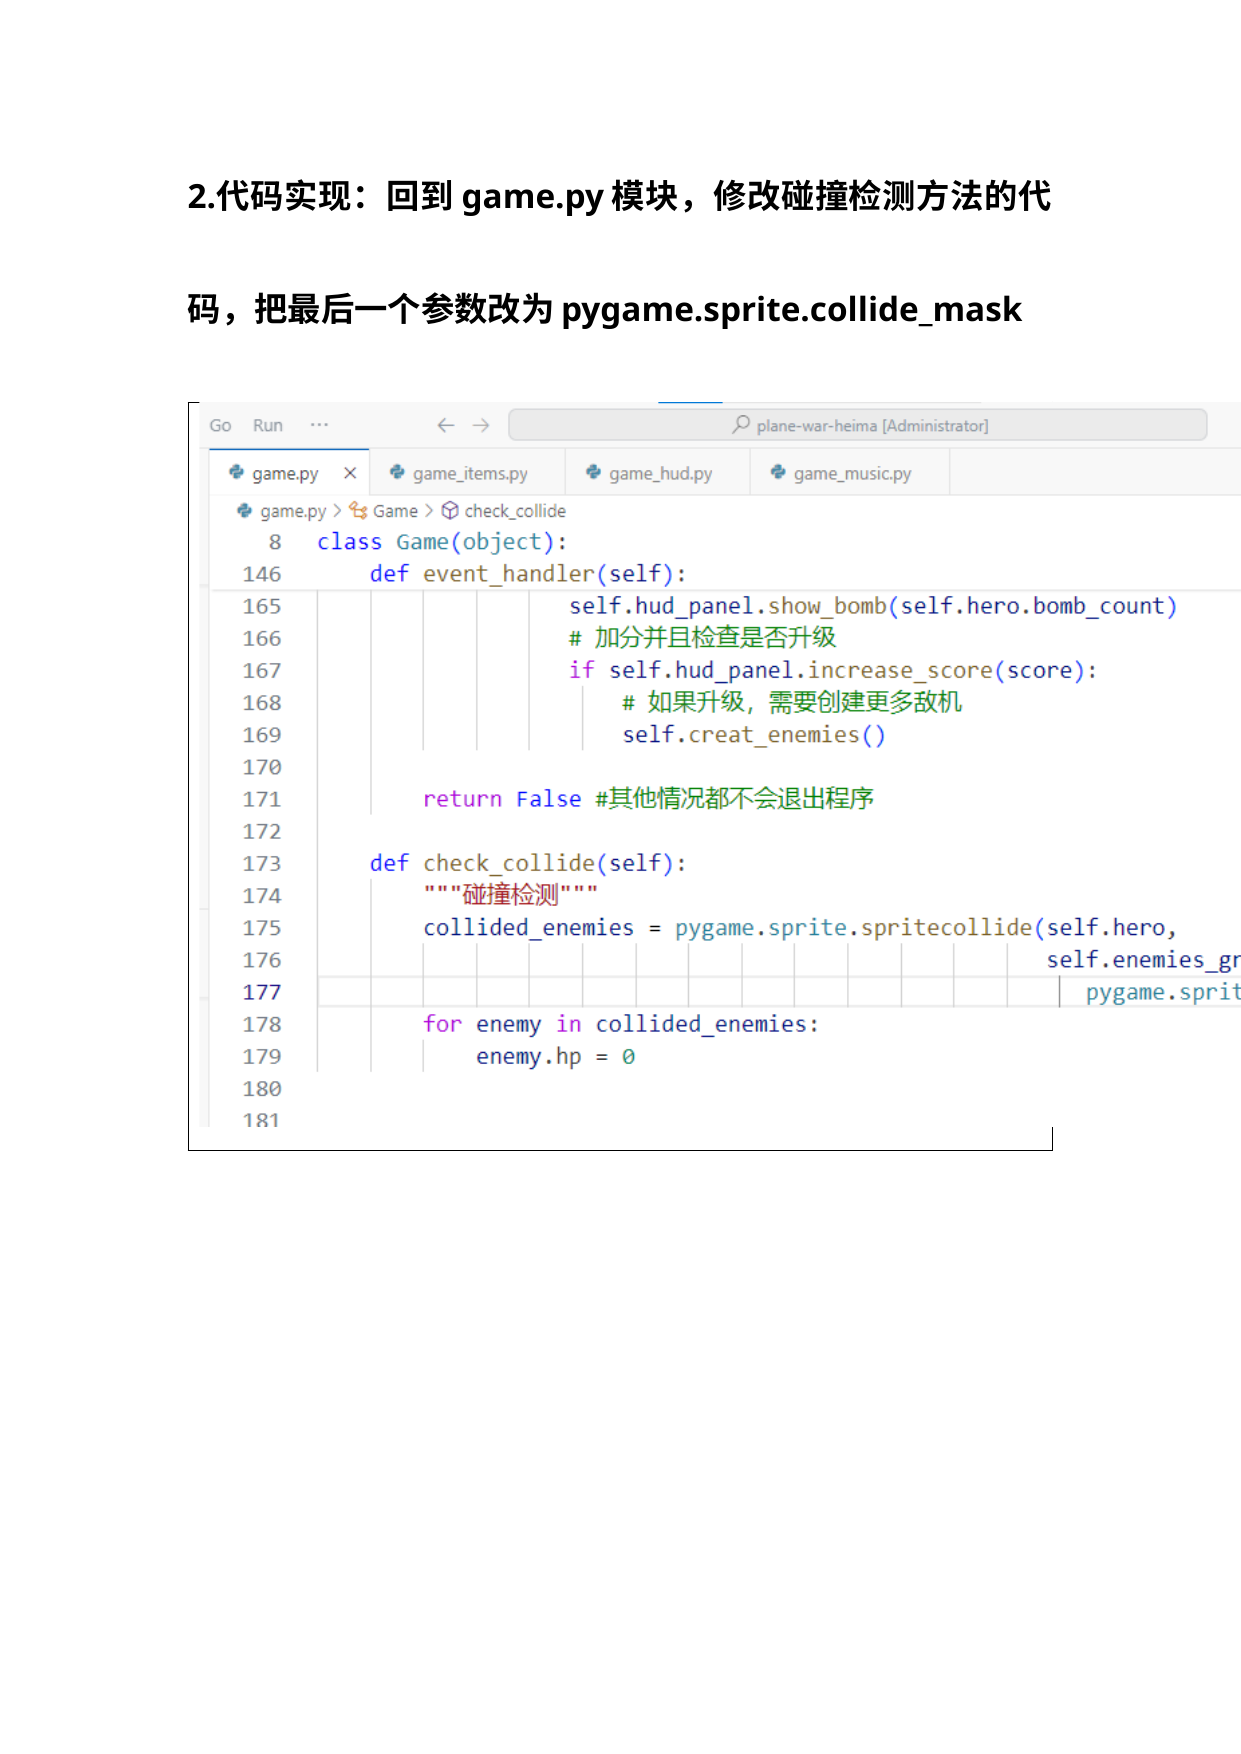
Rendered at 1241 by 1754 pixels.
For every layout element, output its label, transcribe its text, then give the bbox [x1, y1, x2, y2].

picture [199, 402, 1241, 1127]
table_header [189, 403, 1052, 1150]
subtitle 2.代码实现：回到game.py模块，修改碰撞检测方法的代码，把最后一个参数改为pygame.sprite.collide_mask [187, 162, 1053, 339]
